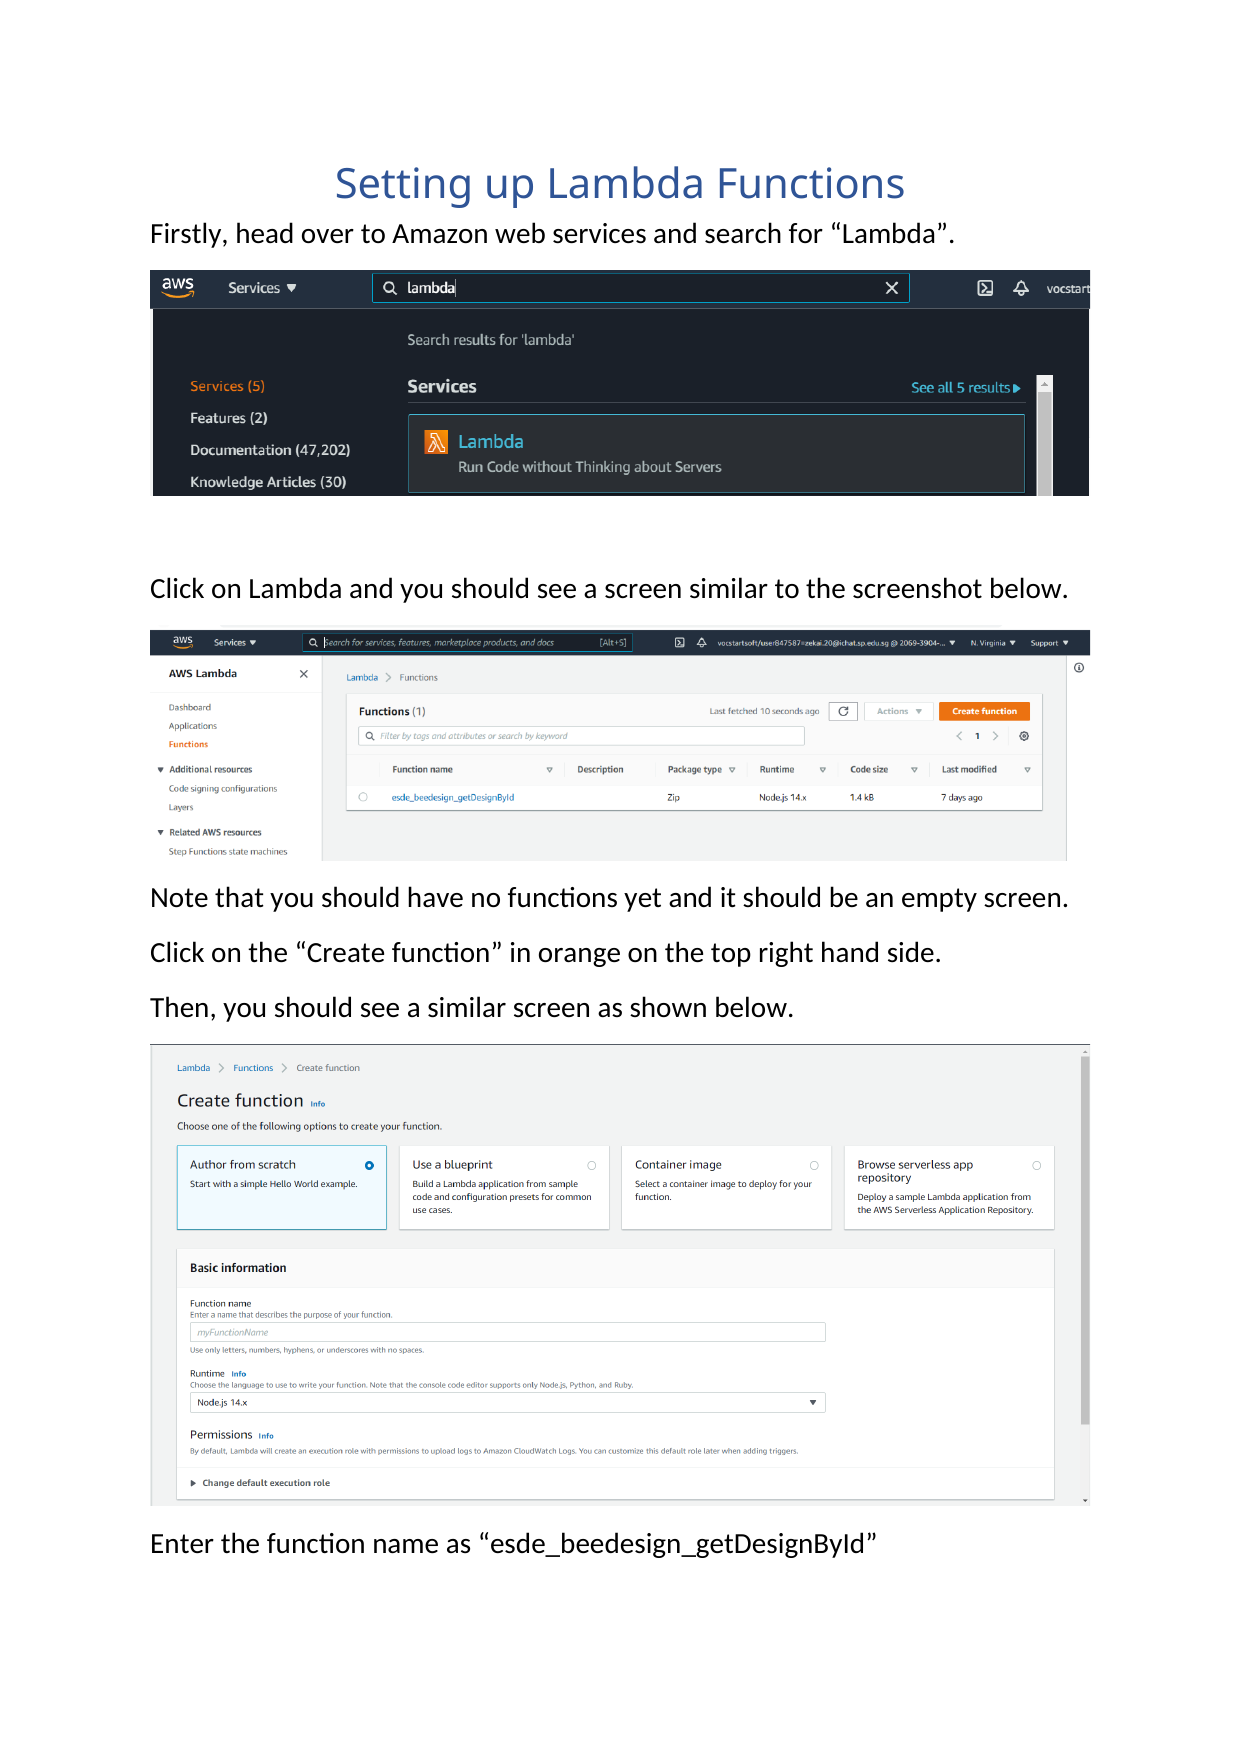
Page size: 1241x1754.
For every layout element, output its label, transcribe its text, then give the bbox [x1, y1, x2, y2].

picture [150, 1044, 1091, 1506]
text Click on the “Create function” in orange on the top right hand side. [150, 934, 1090, 970]
text Firstly, head over to Amazon web services and search for “Lambda”. [150, 215, 1090, 251]
text Click on Lambda and you should see a screen similar to the screenshot below. [150, 570, 1090, 606]
text Enter the function name as “esde_beedesign_getDesignById” [150, 1525, 1090, 1561]
picture [150, 625, 1091, 861]
text Note that you should have no functions yet and it should be an empty screen. [150, 879, 1090, 915]
picture [150, 270, 1091, 496]
text Then, you should see a similar screen as shown below. [150, 989, 1090, 1025]
subtitle Setting up Lambda Functions [150, 154, 1090, 211]
